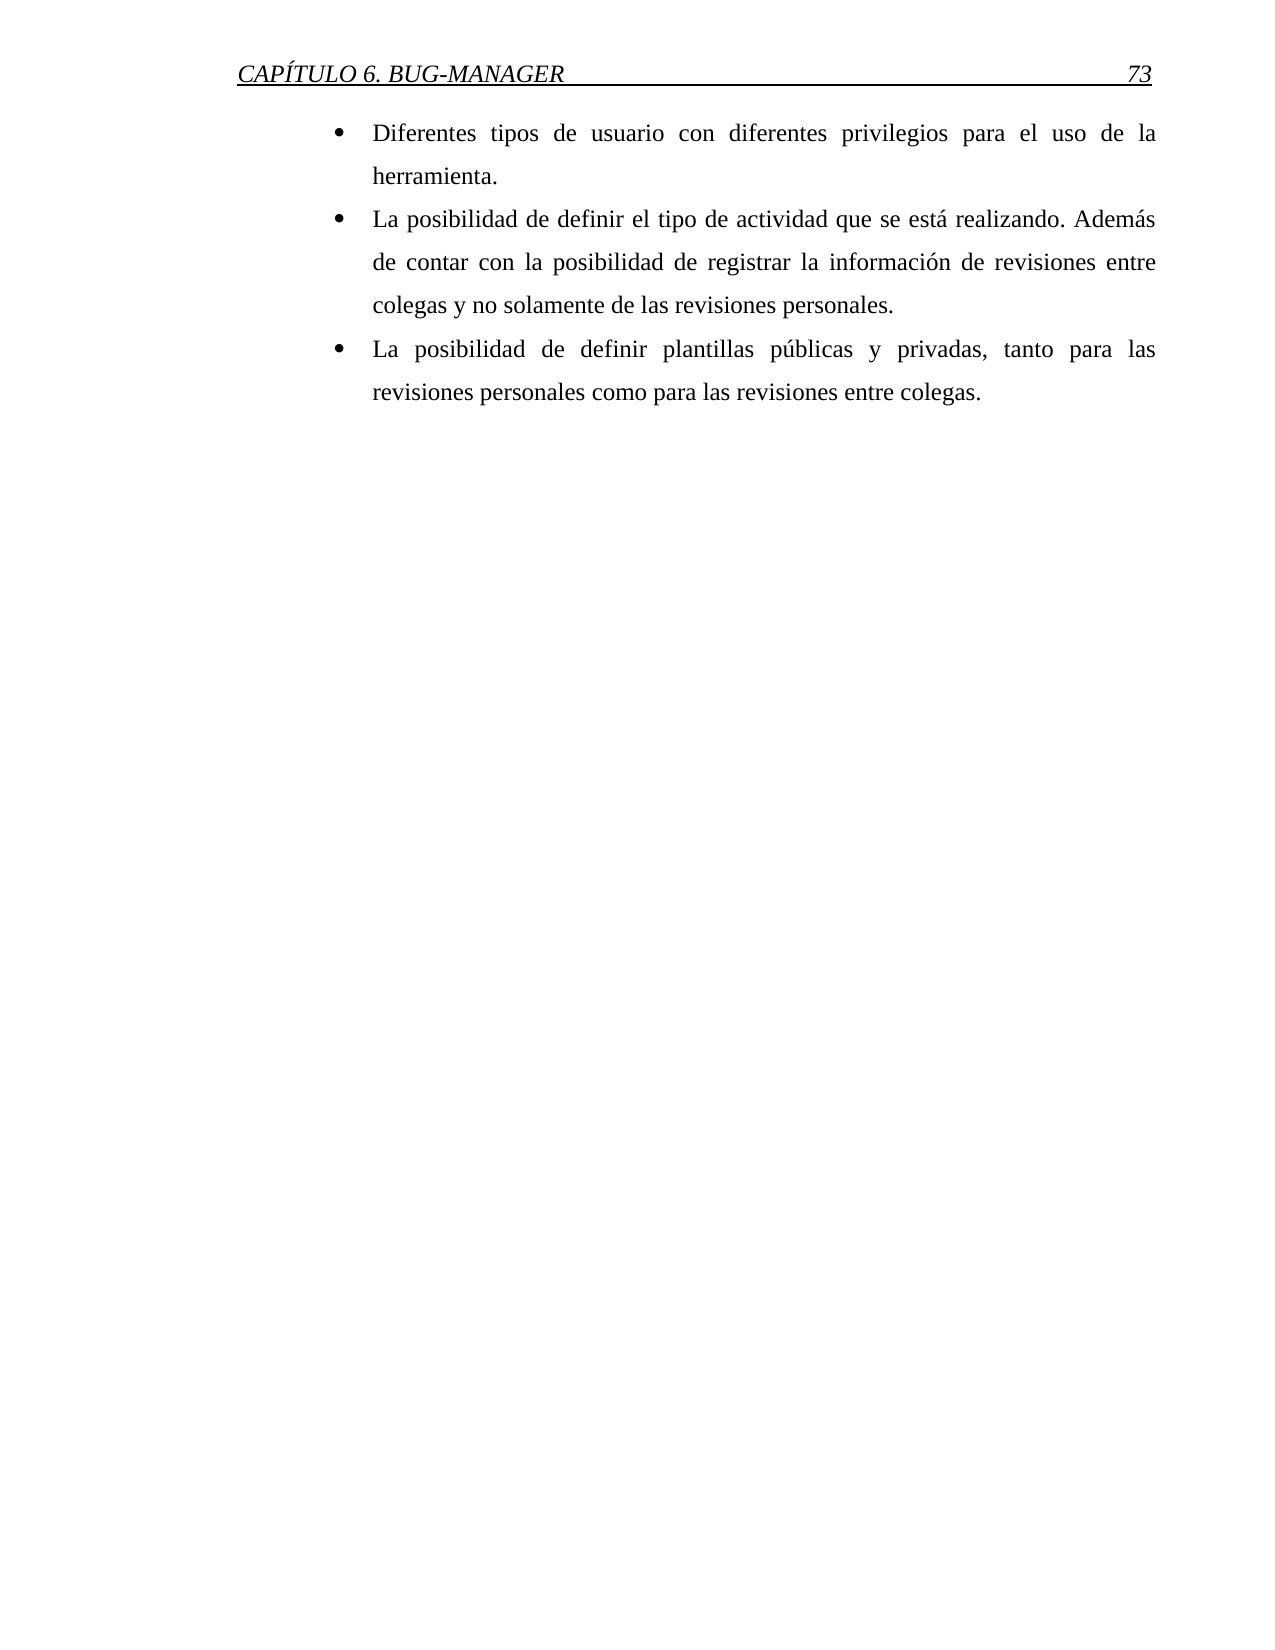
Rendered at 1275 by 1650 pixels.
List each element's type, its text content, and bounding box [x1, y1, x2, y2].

list La posibilidad de definir el tipo de actividad que se está realizando. Además de contar con la posibilidad de registrar la información de revisiones entre colegas y no solamente de las revisiones personales. [335, 204, 1157, 319]
list Diferentes tipos de usuario con diferentes privilegios para el uso de la herramienta. [335, 118, 1157, 190]
list La posibilidad de definir plantillas públicas y privadas, tanto para las revisiones personales como para las revisiones entre colegas. [335, 334, 1157, 406]
